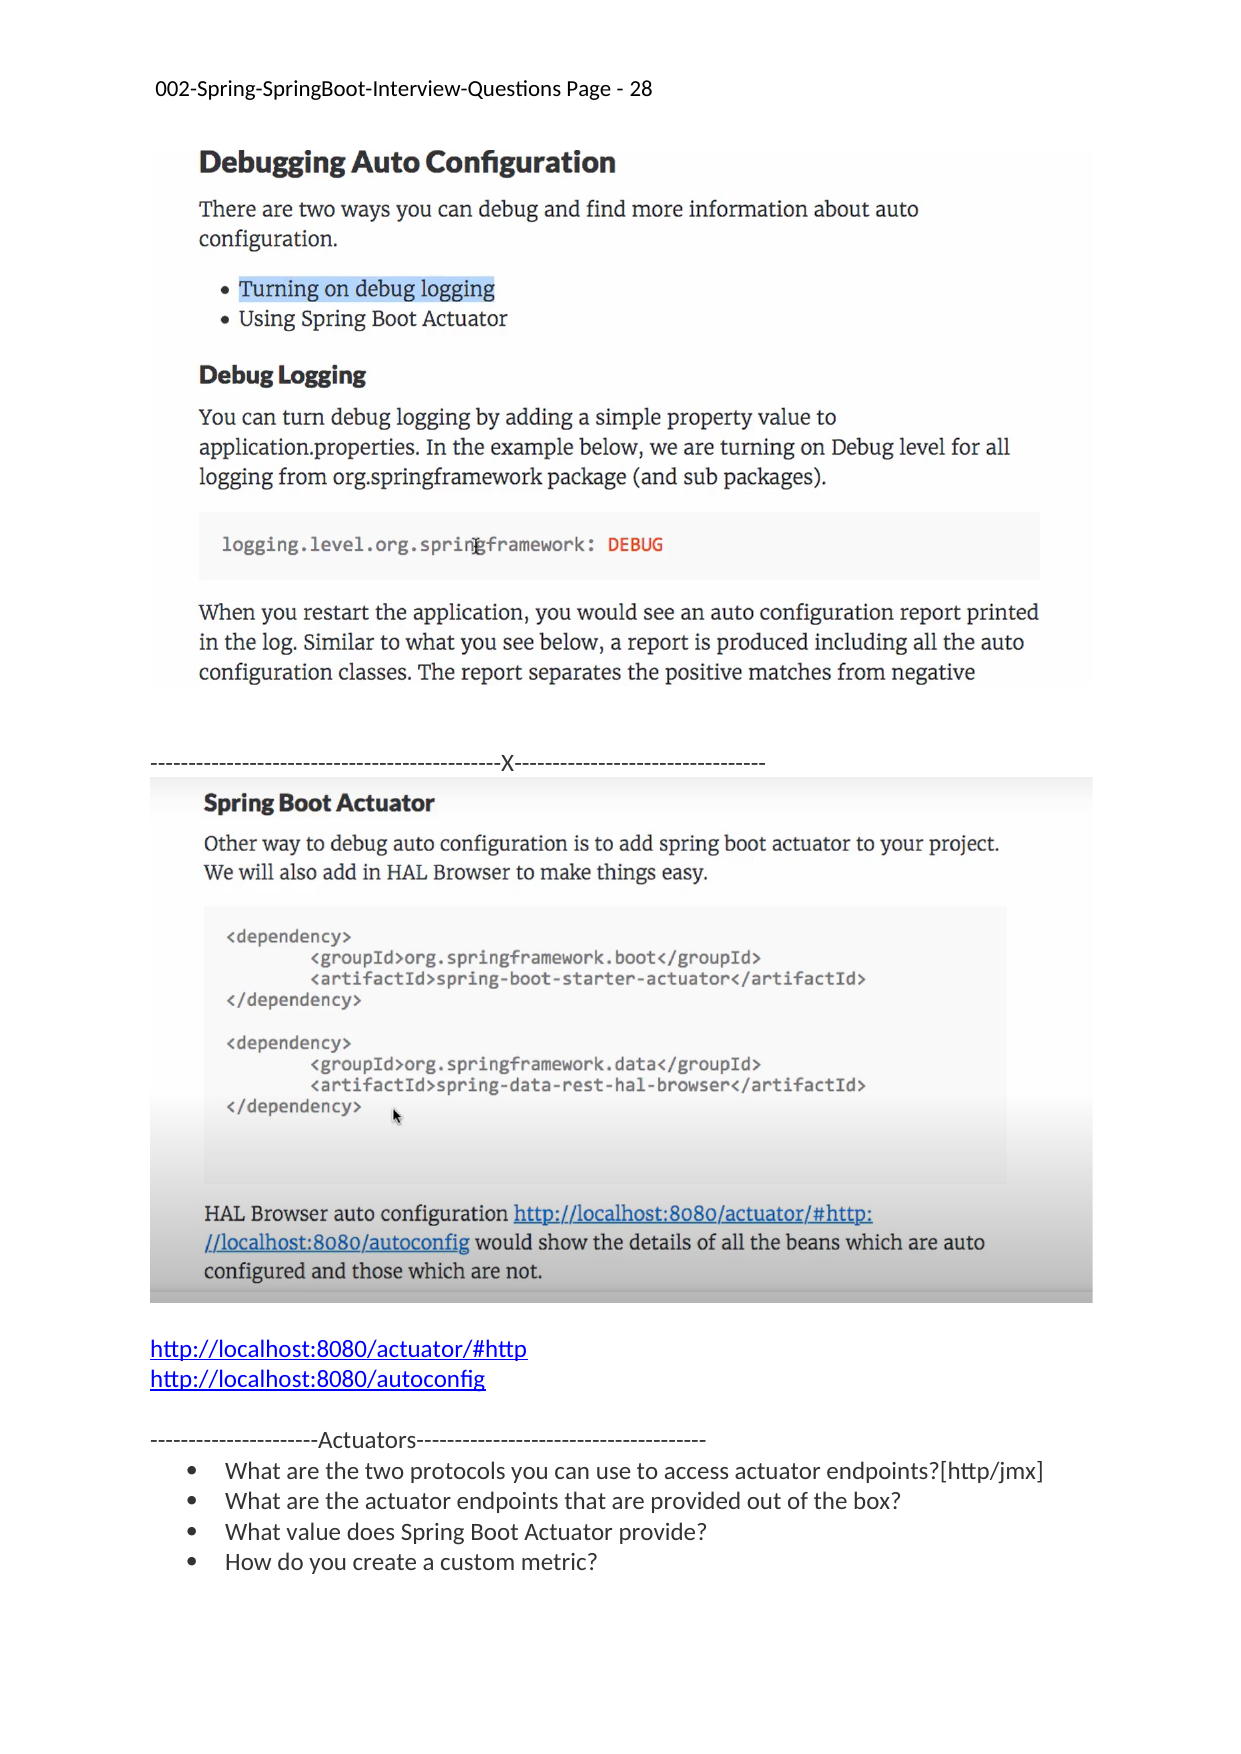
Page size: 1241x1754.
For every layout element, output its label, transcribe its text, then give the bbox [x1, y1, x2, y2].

picture [150, 150, 1093, 686]
text ----------------------Actuators-------------------------------------- [150, 1424, 1090, 1455]
text ----------------------------------------------X--------------------------------- [150, 747, 1090, 777]
list What are the actuator endpoints that are provided out of the box? [187, 1485, 1090, 1516]
list What are the two protocols you can use to access actuator endpoints?[http/jmx] [187, 1455, 1090, 1485]
list How do you create a custom metric? [187, 1546, 1090, 1577]
list What value does Spring Boot Actuator provide? [187, 1516, 1090, 1546]
text http://localhost:8080/actuator/#http [150, 1333, 1090, 1363]
picture [150, 777, 1093, 1303]
text http://localhost:8080/autoconfig [150, 1363, 1090, 1394]
